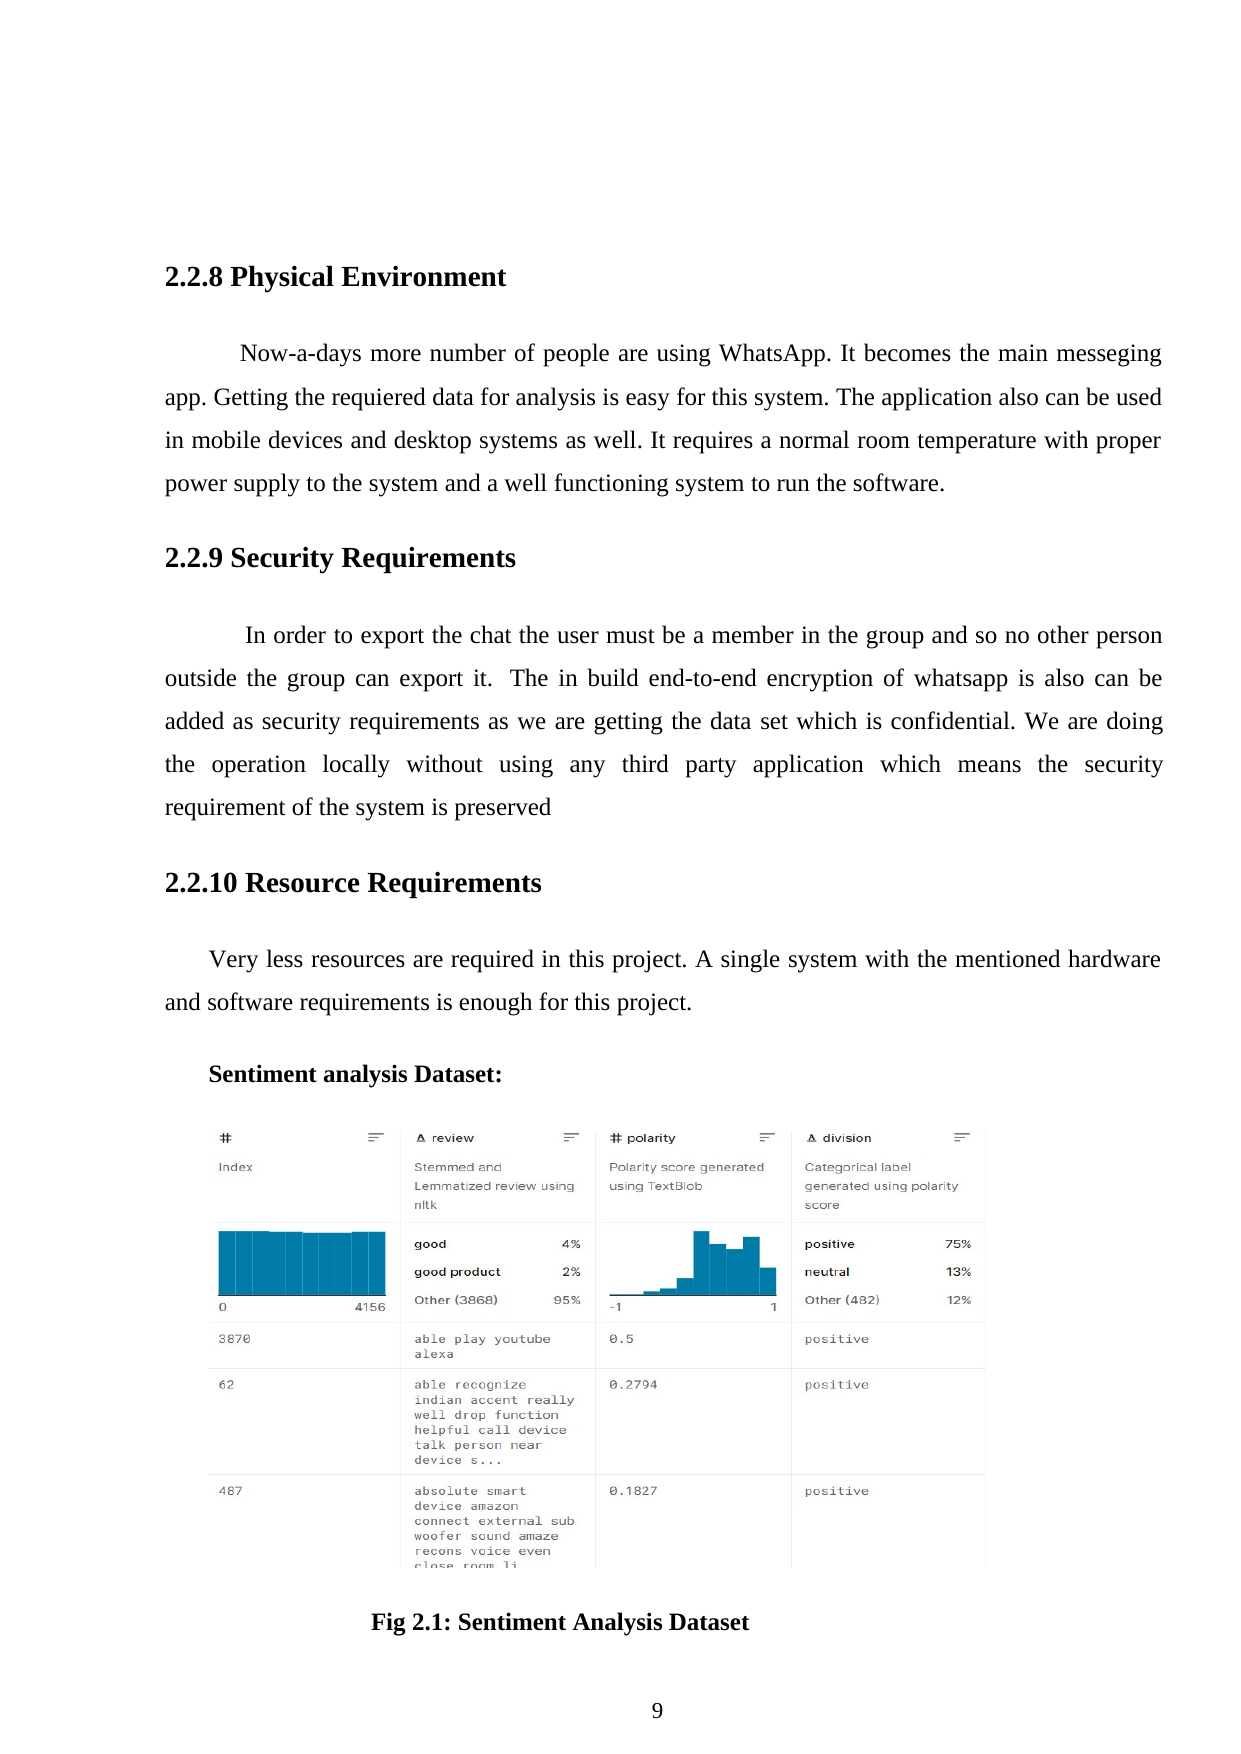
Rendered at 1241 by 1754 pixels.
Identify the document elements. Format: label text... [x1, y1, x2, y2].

subtitle Security Requirements [164, 540, 1176, 574]
text Fig 2.1: Sentiment Analysis Dataset [371, 1607, 1176, 1636]
picture [208, 1131, 986, 1568]
text Now-a-days more number of people are using WhatsApp. It becomes the main messeging app. Getting the requiered data for analysis is easy for this system. The application also can be used in mobile devices and desktop systems as well. It requires a normal room temperature with proper power supply to the system and a well functioning system to run the software. [164, 338, 1163, 497]
subtitle Physical Environment [164, 259, 1176, 293]
subtitle Sentiment analysis Dataset: [208, 1059, 1176, 1088]
text Very less resources are required in this project. A single system with the mentioned hardware and software requirements is enough for this project. [164, 944, 1176, 1016]
text In order to export the chat the user must be a member in the group and so no other person outside the group can export it. The in build end-to-end encryption of whatsapp is also can be added as security requirements as we are getting the data set which is confidential. We are doing the operation locally without using any third party application which means the security requirement of the system is preserved [164, 620, 1163, 821]
subtitle Resource Requirements [164, 865, 1176, 898]
